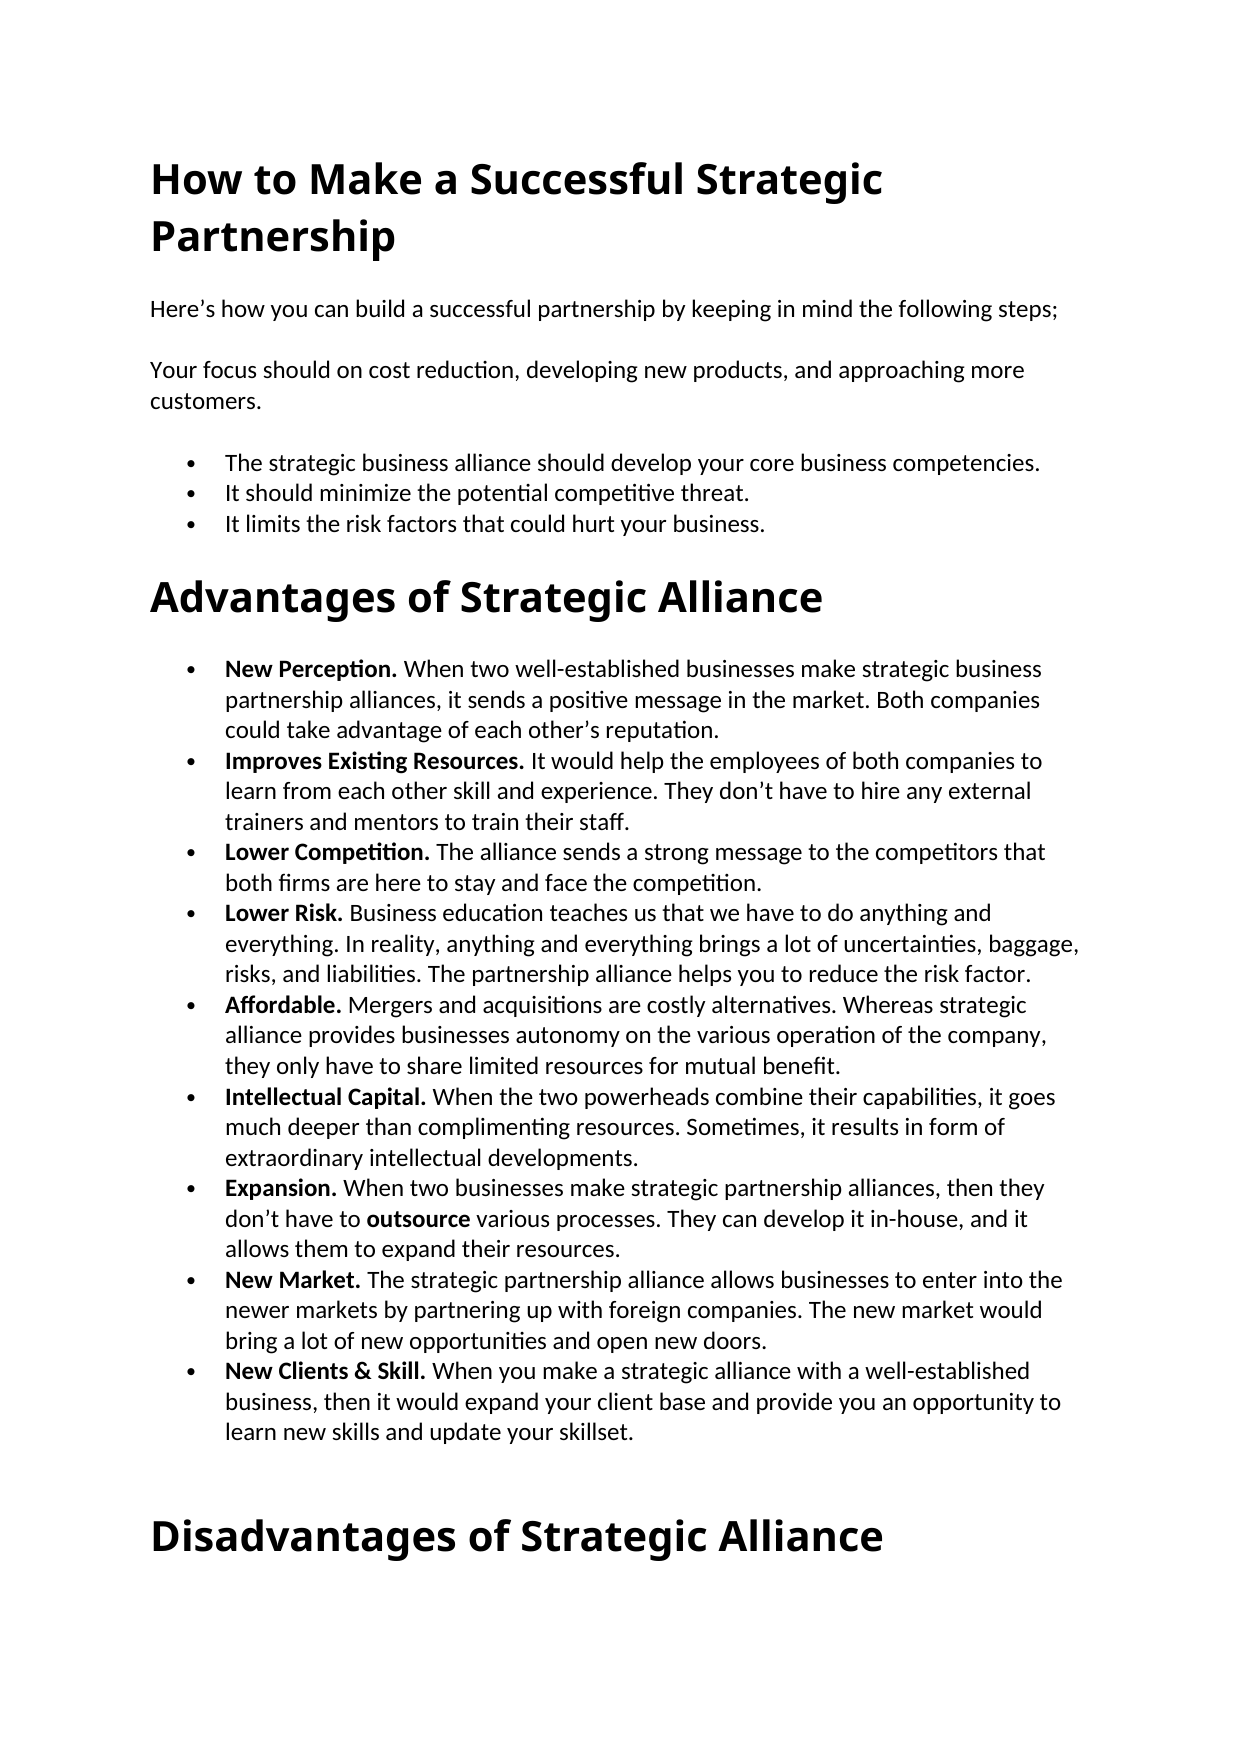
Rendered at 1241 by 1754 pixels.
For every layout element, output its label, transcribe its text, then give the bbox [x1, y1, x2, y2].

list Intellectual Capital. When the two powerheads combine their capabilities, it goes much deeper than complimenting resources. Sometimes, it results in form of extraordinary intellectual developments. [187, 1081, 1090, 1172]
list New Market. The strategic partnership alliance allows businesses to enter into the newer markets by partnering up with foreign companies. The new market would bring a lot of new opportunities and open new doors. [187, 1264, 1090, 1355]
subtitle Disadvantages of Strategic Alliance [150, 1507, 1090, 1563]
list Improves Existing Resources. It would help the employees of both companies to learn from each other skill and experience. They don’t have to hire any external trainers and mentors to train their staff. [187, 745, 1090, 837]
list It limits the risk factors that could hurt your business. [187, 508, 1090, 538]
text Here’s how you can build a successful partnership by keeping in mind the following steps; [150, 293, 1090, 323]
text Your focus should on cost reduction, developing new products, and approaching more customers. [150, 354, 1090, 416]
subtitle Advantages of Strategic Alliance [150, 567, 1090, 624]
list Expansion. When two businesses make strategic partnership alliances, then they don’t have to outsource various processes. They can develop it in-house, and it allows them to expand their resources. [187, 1172, 1090, 1264]
subtitle How to Make a Successful Strategic Partnership [150, 150, 1090, 263]
list New Clients & Skill. When you make a strategic alliance with a well-established business, then it would expand your client base and provide you an opportunity to learn new skills and update your skillset. [187, 1355, 1090, 1447]
list Lower Risk. Business education teaches us that we have to do anything and everything. In reality, anything and everything brings a lot of uncertainties, baggage, risks, and liabilities. The partnership alliance helps you to reduce the risk factor. [187, 898, 1090, 989]
list New Perception. When two well-established businesses make strategic business partnership alliances, it sends a positive message in the market. Both companies could take advantage of each other’s reputation. [187, 653, 1090, 745]
list Lower Competition. The alliance sends a strong message to the competitors that both firms are here to stay and face the competition. [187, 837, 1090, 898]
list Affordable. Mergers and acquisitions are costly alternatives. Whereas strategic alliance provides businesses autonomy on the various operation of the company, they only have to share limited resources for mutual benefit. [187, 989, 1090, 1081]
list It should minimize the potential competitive threat. [187, 477, 1090, 508]
list The strategic business alliance should develop your core business competencies. [187, 447, 1090, 477]
